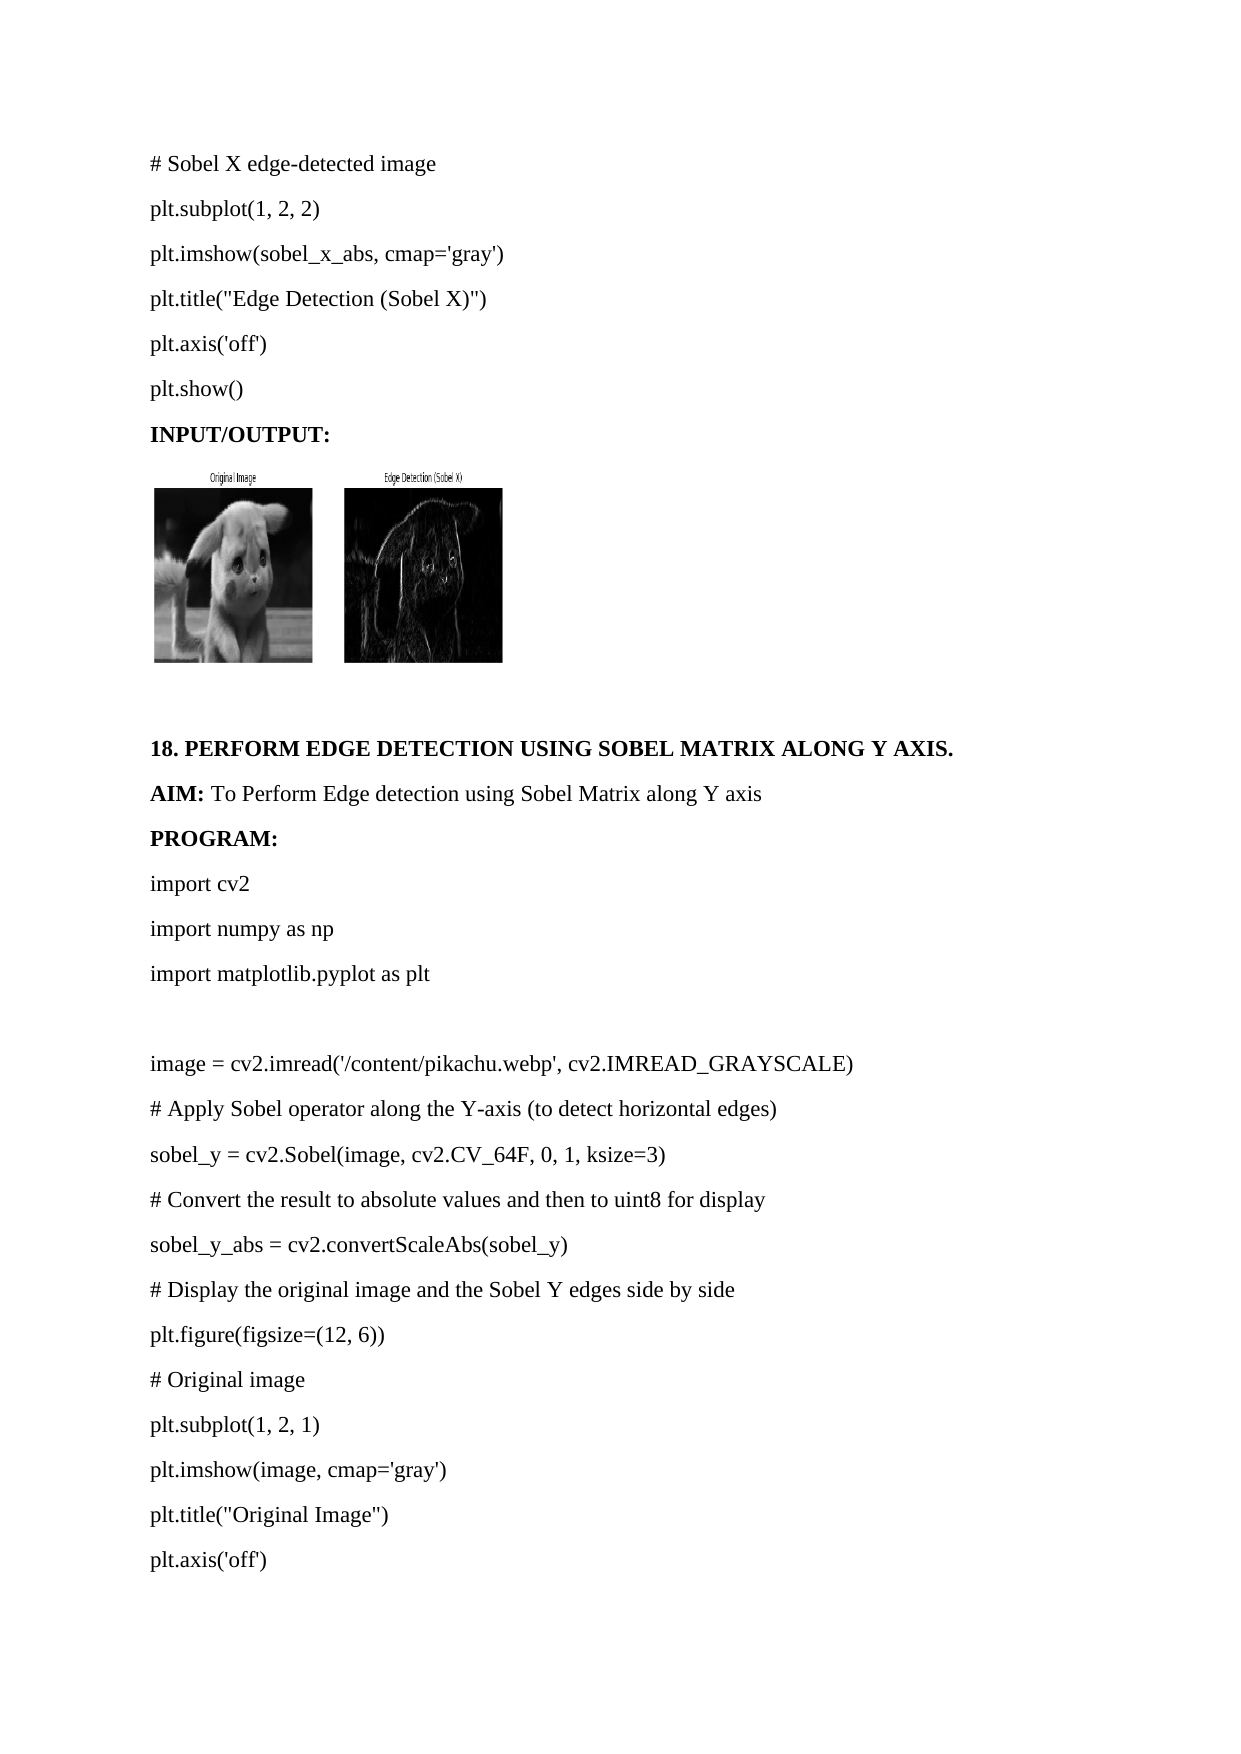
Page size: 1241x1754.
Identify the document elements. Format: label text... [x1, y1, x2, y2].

text plt.show() [150, 376, 1090, 402]
text AIM: To Perform Edge detection using Sobel Matrix along Y axis [150, 780, 1090, 806]
text image = cv2.imread('/content/pikachu.webp', cv2.IMREAD_GRAYSCALE) [150, 1050, 1090, 1077]
text plt.imshow(image, cmap='gray') [150, 1456, 1090, 1483]
text INPUT/OUTPUT: [150, 421, 1090, 447]
text import cv2 [150, 870, 1090, 896]
text plt.subplot(1, 2, 1) [150, 1411, 1090, 1438]
text plt.axis('off') [150, 330, 1090, 357]
text sobel_y = cv2.Sobel(image, cv2.CV_64F, 0, 1, ksize=3) [150, 1141, 1090, 1167]
text plt.subplot(1, 2, 2) [150, 195, 1090, 221]
text # Original image [150, 1366, 1090, 1392]
text import matplotlib.pyplot as plt [150, 960, 1090, 987]
picture [150, 465, 506, 671]
text sobel_y_abs = cv2.convertScaleAbs(sobel_y) [150, 1231, 1090, 1257]
text 18. PERFORM EDGE DETECTION USING SOBEL MATRIX ALONG Y AXIS. [150, 735, 1090, 761]
text # Apply Sobel operator along the Y-axis (to detect horizontal edges) [150, 1096, 1090, 1122]
text plt.title("Edge Detection (Sobel X)") [150, 285, 1090, 312]
text # Display the original image and the Sobel Y edges side by side [150, 1276, 1090, 1302]
text plt.figure(figsize=(12, 6)) [150, 1321, 1090, 1347]
text # Sobel X edge-detected image [150, 150, 1090, 176]
text plt.axis('off') [150, 1547, 1090, 1573]
text PROGRAM: [150, 825, 1090, 851]
text import numpy as np [150, 915, 1090, 941]
text # Convert the result to absolute values and then to uint8 for display [150, 1186, 1090, 1212]
text plt.title("Original Image") [150, 1501, 1090, 1528]
text plt.imshow(sobel_x_abs, cmap='gray') [150, 240, 1090, 267]
